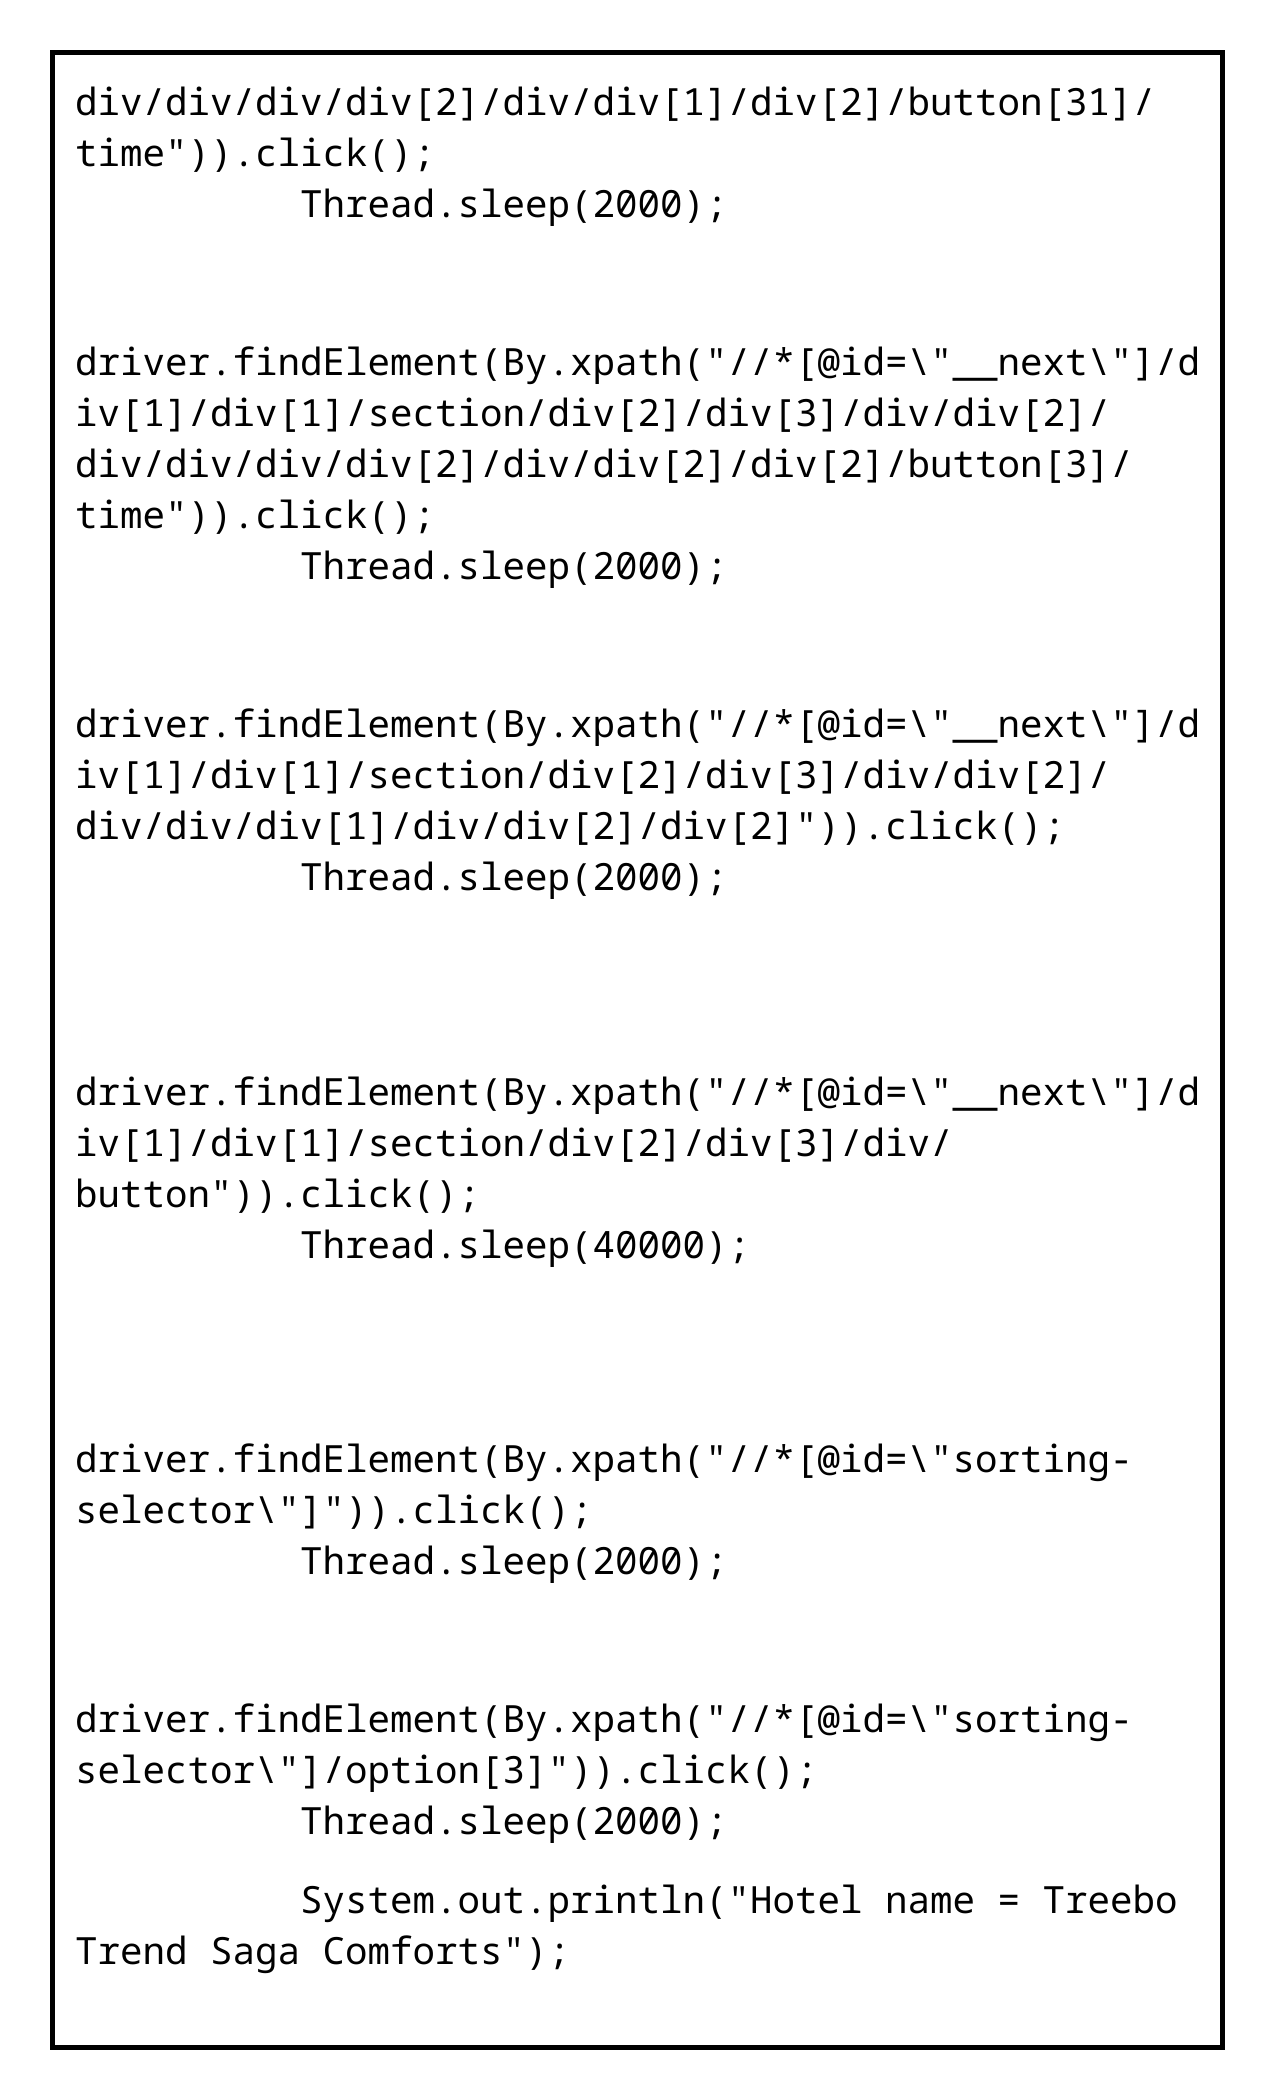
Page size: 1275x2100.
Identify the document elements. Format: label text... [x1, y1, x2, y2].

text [75, 75, 1200, 177]
text Thread.sleep(2000); [75, 539, 1200, 590]
text driver.findElement(By.xpath("//*[@id=\"__next\"]/div[1]/div[1]/section/div[2]/div[3]/div/button")).click(); [75, 986, 1200, 1218]
text driver.findElement(By.xpath("//*[@id=\"__next\"]/div[1]/div[1]/section/div[2]/div[3]/div/div[2]/div/div/div[1]/div/div[2]/div[2]")).click(); [75, 618, 1200, 851]
text driver.findElement(By.xpath("//*[@id=\"__next\"]/div[1]/div[1]/section/div[2]/div[3]/div/div[2]/div/div/div/div[2]/div/div[2]/div[2]/button[3]/time")).click(); [75, 256, 1200, 539]
text Thread.sleep(2000); [75, 1794, 1200, 1845]
text driver.findElement(By.xpath("//*[@id=\"sorting-selector\"]")).click(); [75, 1353, 1200, 1534]
text Thread.sleep(40000); [75, 1218, 1200, 1269]
text Thread.sleep(2000); [75, 177, 1200, 228]
text driver.findElement(By.xpath("//*[@id=\"sorting-selector\"]/option[3]")).click(); [75, 1613, 1200, 1794]
text Thread.sleep(2000); [75, 1534, 1200, 1585]
text Thread.sleep(2000); [75, 851, 1200, 902]
text System.out.println("Hotel name = Treebo Trend Saga Comforts"); [75, 1873, 1200, 1976]
